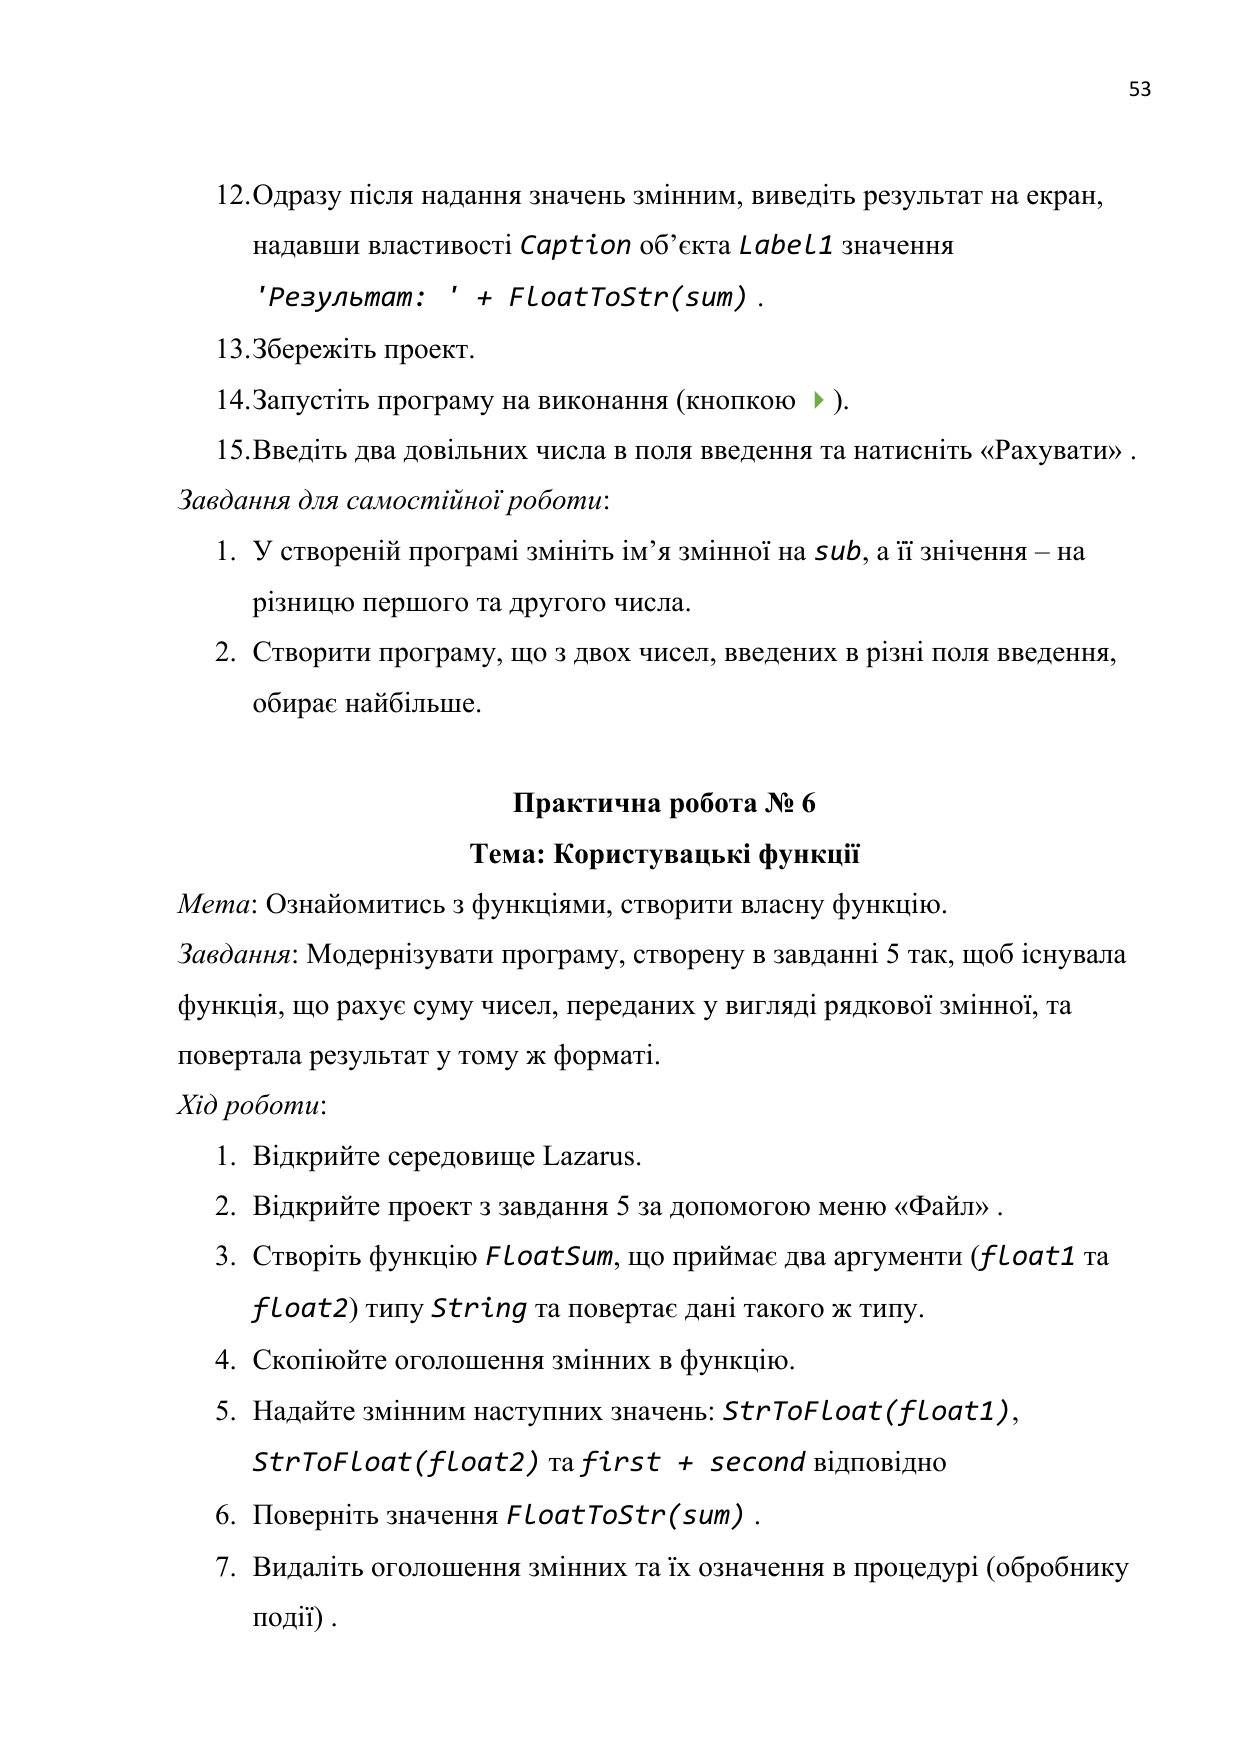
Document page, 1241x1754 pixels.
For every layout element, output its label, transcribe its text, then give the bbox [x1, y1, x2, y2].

text Мета: Ознайомитись з функціями, створити власну функцію. [177, 886, 1152, 920]
list Створити програму, що з двох чисел, введених в різні поля введення, обирає найбільше. [215, 634, 1152, 718]
list Одразу після надання значень змінним, виведіть результат на екран, надавши властивості Caption об’єкта Label1 значення 'Результат: ' + FloatToStr(sum) . [215, 177, 1152, 314]
list Відкрийте середовище Lazarus. [215, 1138, 1152, 1171]
text Завдання: Модернізувати програму, створену в завданні 5 так, щоб існувала функція, що рахує суму чисел, переданих у вигляді рядкової змінної, та повертала результат у тому ж форматі. [177, 936, 1152, 1071]
list У створеній програмі змініть ім’я змінної на sub, а її знічення – на різницю першого та другого числа. [215, 533, 1152, 618]
list Запустіть програму на виконання (кнопкою ). [215, 382, 1152, 415]
text Тема: Користувацькі функції [177, 836, 1152, 869]
text Практична робота № 6 [177, 786, 1152, 819]
list Створіть функцію FloatSum, що приймає два аргументи (float1 та float2) типу String та повертає дані такого ж типу. [215, 1238, 1152, 1325]
list Збережіть проект. [215, 331, 1152, 365]
text Хід роботи: [177, 1087, 1152, 1121]
list Надайте змінним наступних значень: StrToFloat(float1), StrToFloat(float2) та first + second відповідно [215, 1393, 1152, 1479]
list Введіть два довільних числа в поля введення та натисніть «Рахувати» . [215, 432, 1152, 466]
list Видаліть оголошення змінних та їх означення в процедурі (обробнику події) . [215, 1549, 1152, 1633]
list Поверніть значення FloatToStr(sum) . [215, 1497, 1152, 1532]
list Скопіюйте оголошення змінних в функцію. [215, 1342, 1152, 1376]
list Відкрийте проект з завдання 5 за допомогою меню «Файл» . [215, 1188, 1152, 1222]
text Завдання для самостійної роботи: [177, 482, 1152, 516]
